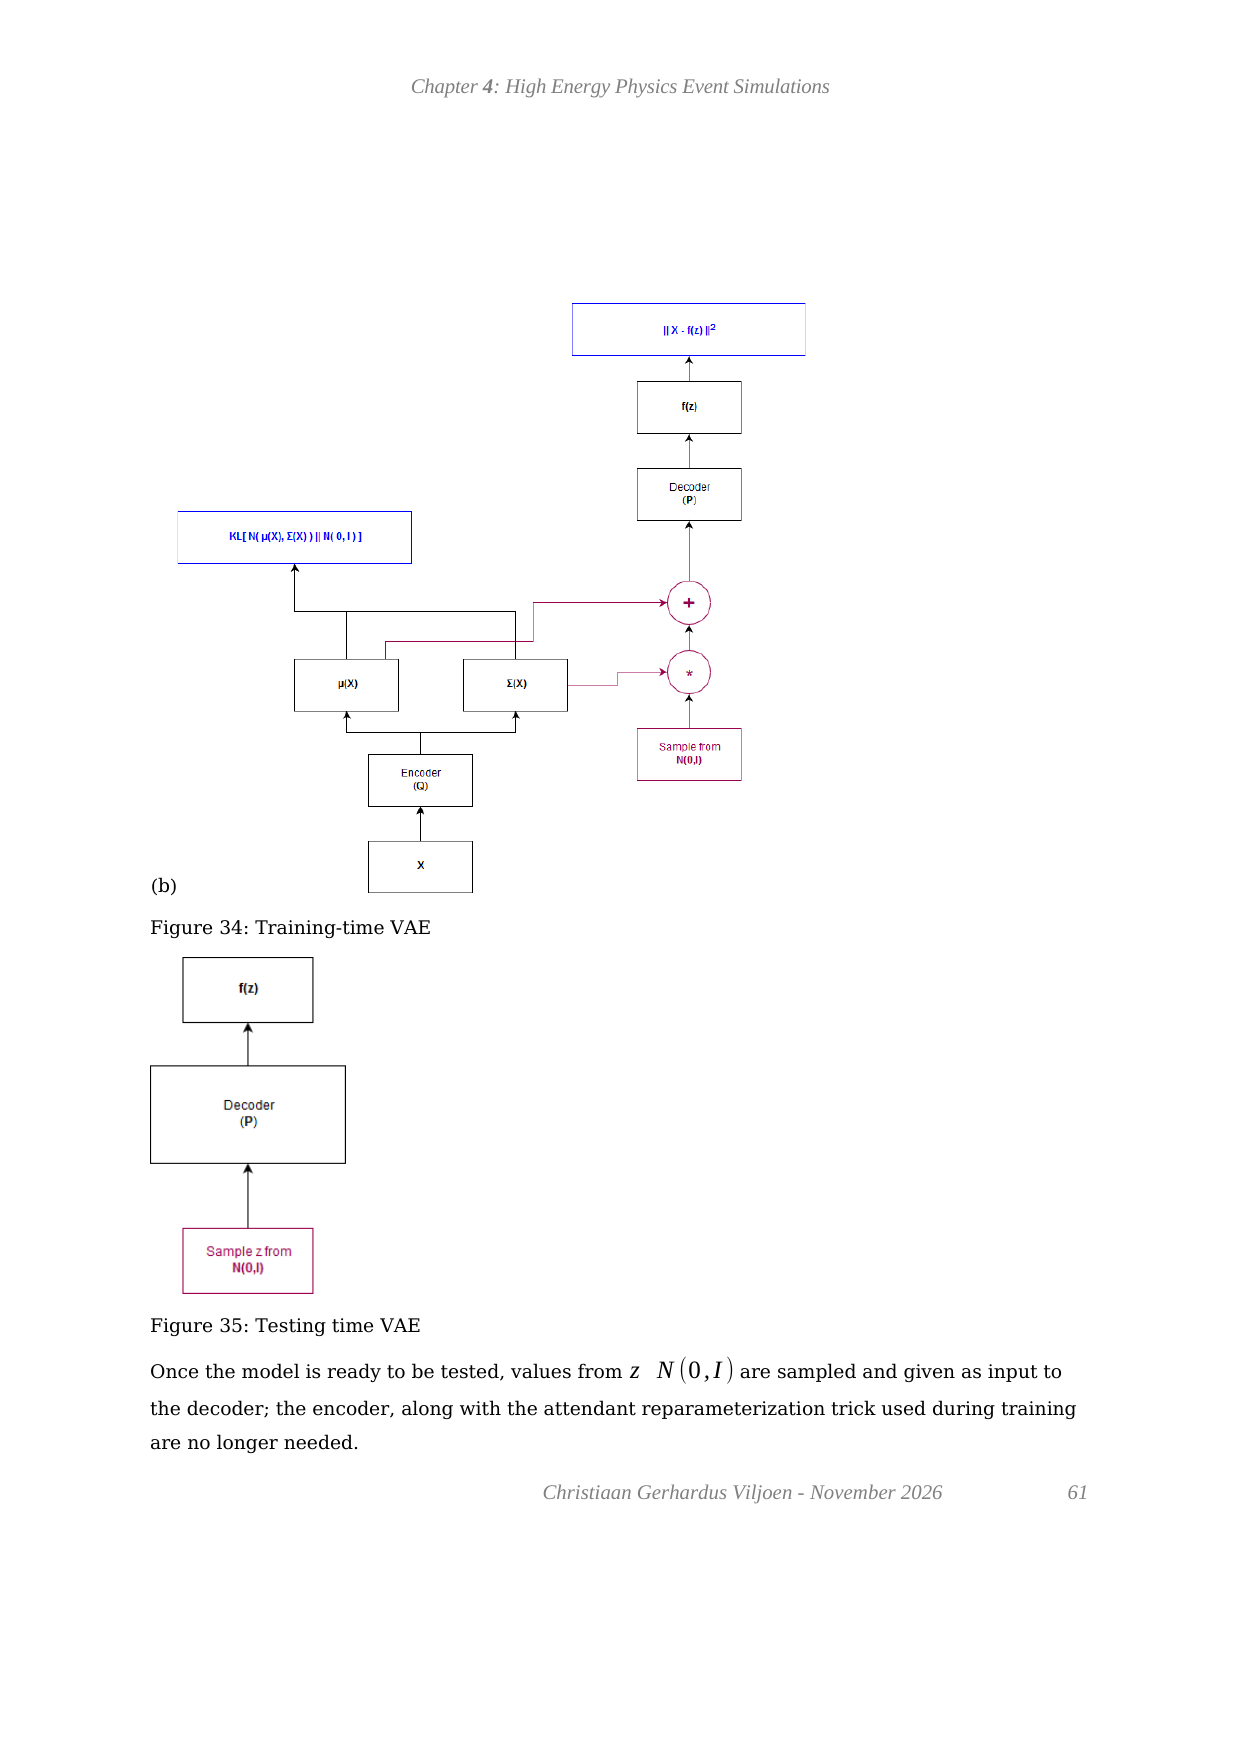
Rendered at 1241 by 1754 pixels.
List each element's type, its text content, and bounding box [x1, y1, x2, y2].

picture [150, 957, 346, 1294]
text Once the model is ready to be tested, values from are sampled and given as input to the decoder; the encoder, along with the attendant reparameterization trick used during training are no longer needed. [150, 1356, 1090, 1453]
picture [177, 303, 806, 893]
